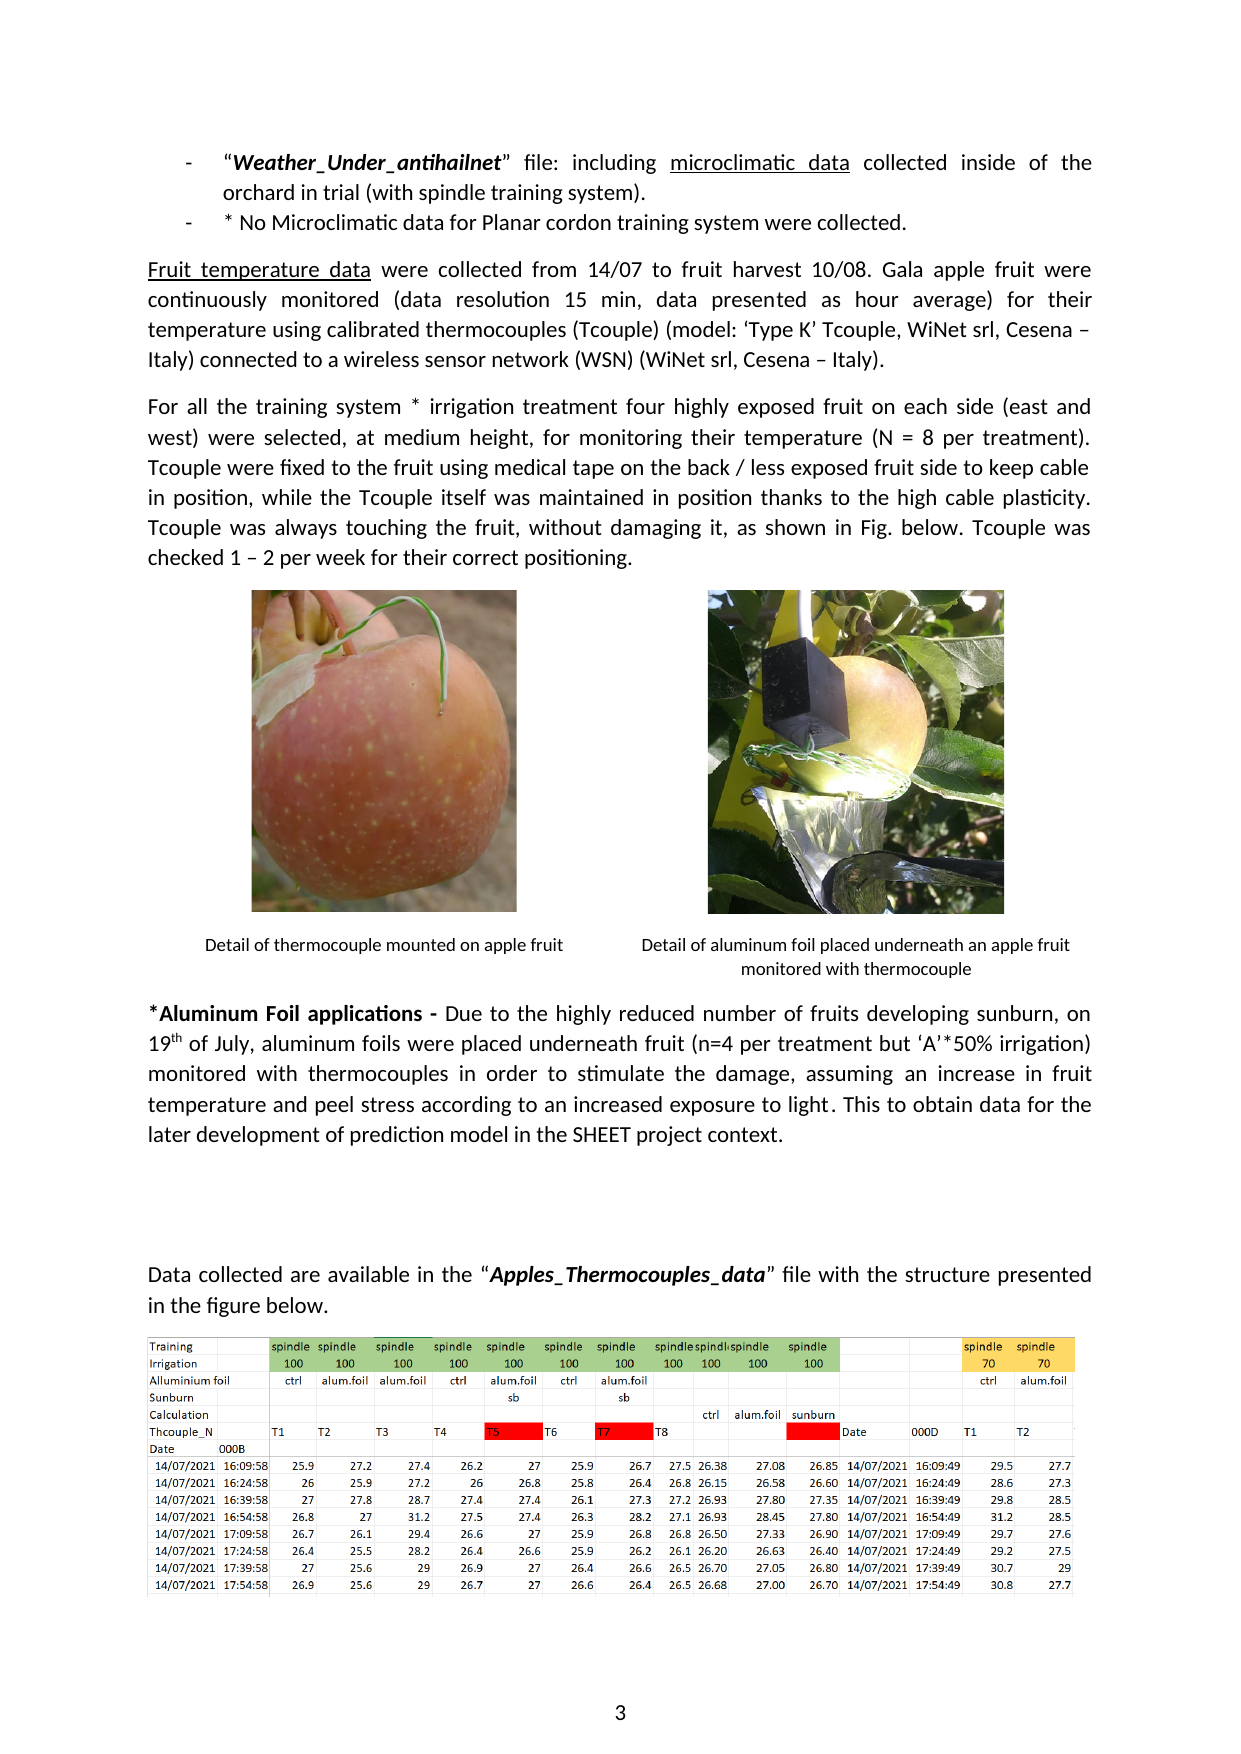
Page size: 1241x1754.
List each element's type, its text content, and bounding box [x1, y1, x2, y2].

text *Aluminum Foil applications - Due to the highly reduced number of fruits developing sunburn, on 19th of July, aluminum foils were placed underneath fruit (n=4 per treatment but ‘A’*50% irrigation) monitored with thermocouples in order to stimulate the damage, assuming an increase in fruit temperature and peel stress according to an increased exposure to light. This to obtain data for the later development of prediction model in the SHEET project context. [148, 999, 1093, 1148]
text For all the training system * irrigation treatment four highly exposed fruit on each side (east and west) were selected, at medium height, for monitoring their temperature (N = 8 per treatment). Tcouple were fixed to the fruit using medical tape on the back / less exposed fruit side to keep cable in position, while the Tcouple itself was maintained in position thanks to the high cable plasticity. Tcouple was always touching the fruit, without damaging it, as shown in Fig. below. Tcouple was checked 1 – 2 per week for their correct positioning. [148, 392, 1093, 571]
text Data collected are available in the “Apples_Thermocouples_data” file with the structure presented in the figure below. [148, 1261, 1093, 1319]
table_cell Detail of thermocouple mounted on apple fruit [148, 933, 620, 999]
text Fruit temperature data were collected from 14/07 to fruit harvest 10/08. Gala apple fruit were continuously monitored (data resolution 15 min, data presented as hour average) for their temperature using calibrated thermocouples (Tcouple) (model: ‘Type K’ Tcouple, WiNet srl, Cesena – Italy) connected to a wireless sensor network (WSN) (WiNet srl, Cesena – Italy). [148, 255, 1093, 373]
list “Weather_Under_antihailnet” file: including microclimatic data collected inside of the orchard in trial (with spindle training system). [185, 148, 1093, 206]
picture [251, 590, 517, 912]
list * No Microclimatic data for Planar cordon training system were collected. [185, 208, 1093, 236]
picture [147, 1337, 1075, 1597]
picture [707, 590, 1005, 914]
table_header [620, 590, 1092, 933]
table_cell Detail of aluminum foil placed underneath an apple fruit monitored with thermocouple [620, 933, 1092, 999]
table_header [148, 590, 620, 933]
